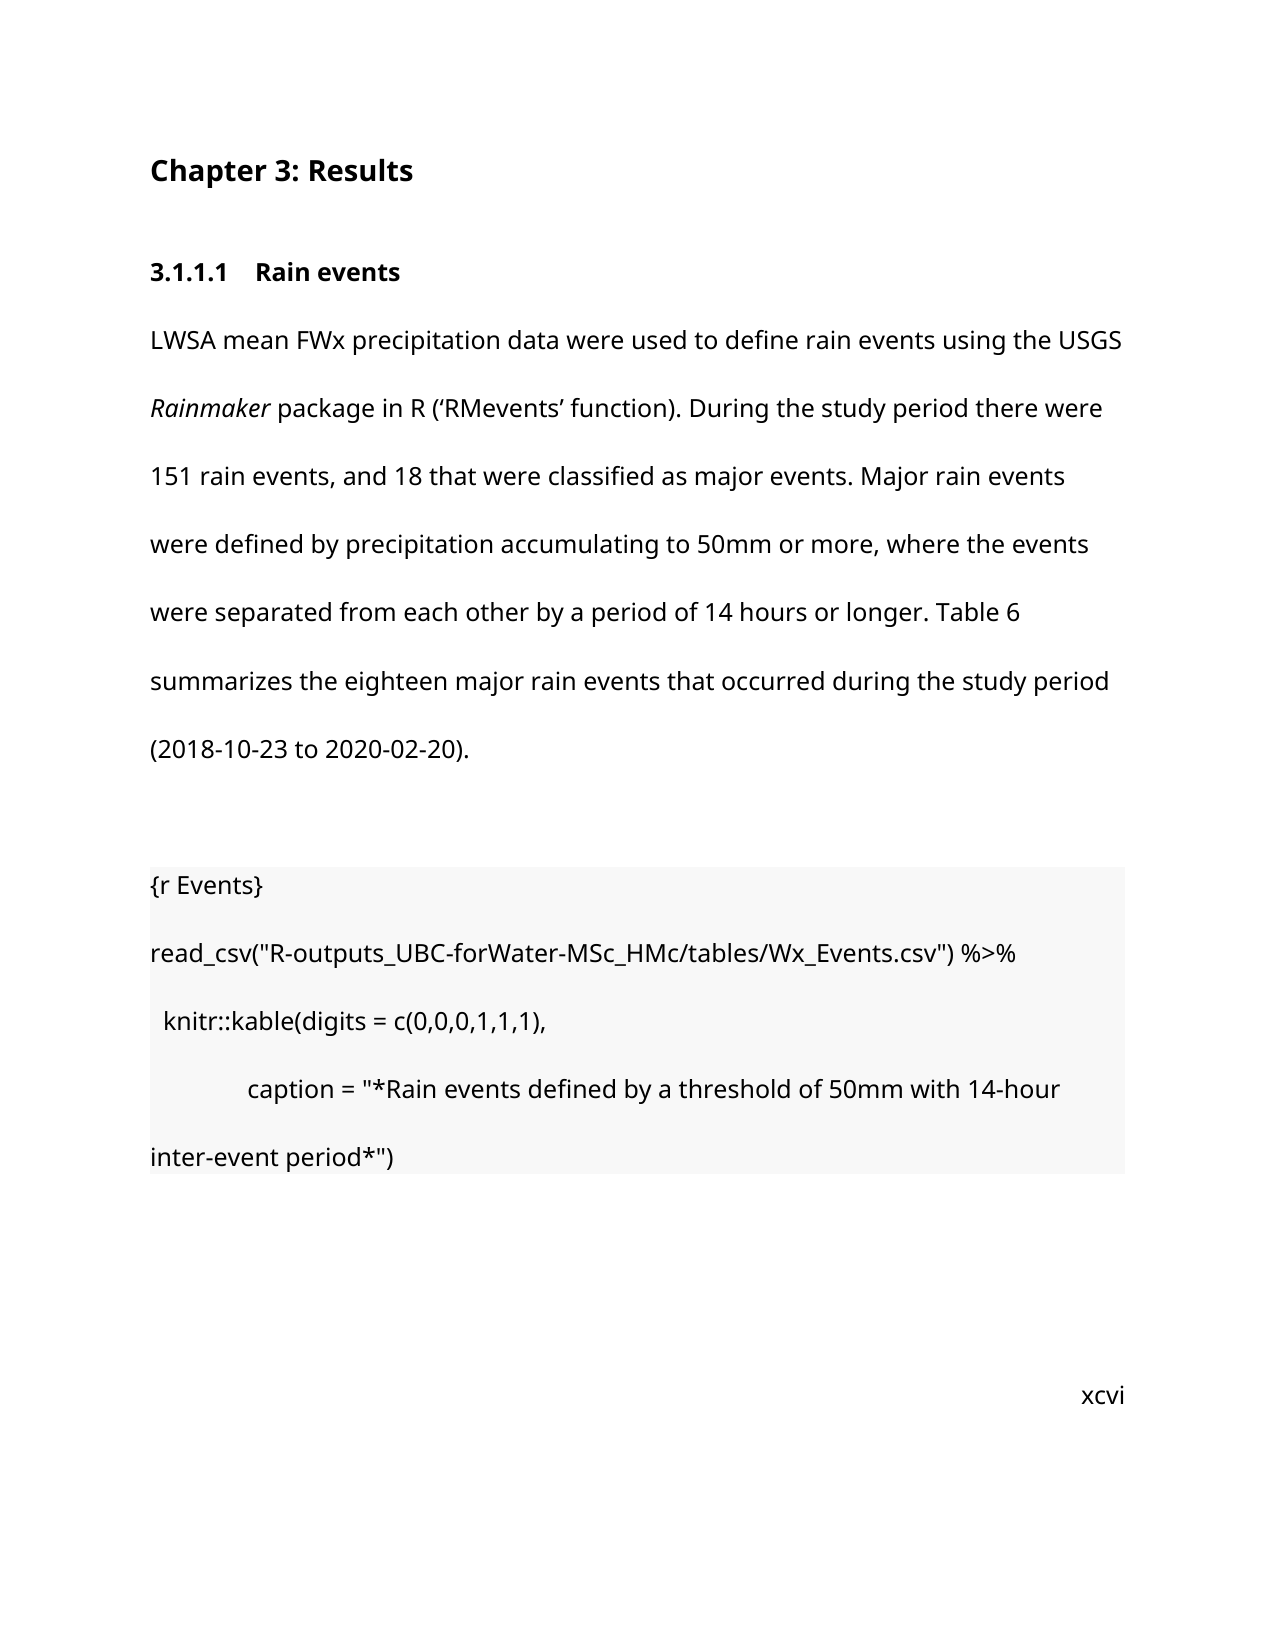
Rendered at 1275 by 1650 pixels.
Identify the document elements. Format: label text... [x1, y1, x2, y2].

text {r Events} read_csv("R-outputs_UBC-forWater-MSc_HMc/tables/Wx_Events.csv") %>% knitr::kable(digits = c(0,0,0,1,1,1), caption = "*Rain events defined by a threshold of 50mm with 14-hour inter-event period*") [150, 867, 1125, 1174]
text LWSA mean FWx precipitation data were used to define rain events using the USGS Rainmaker package in R (‘RMevents’ function). During the study period there were 151 rain events, and 18 that were classified as major events. Major rain events were defined by precipitation accumulating to 50mm or more, where the events were separated from each other by a period of 14 hours or longer. Table 6 summarizes the eighteen major rain events that occurred during the study period (2018-10-23 to 2020-02-20). [150, 322, 1125, 765]
subtitle Results [150, 150, 1125, 190]
subtitle Rain events [150, 254, 1125, 288]
